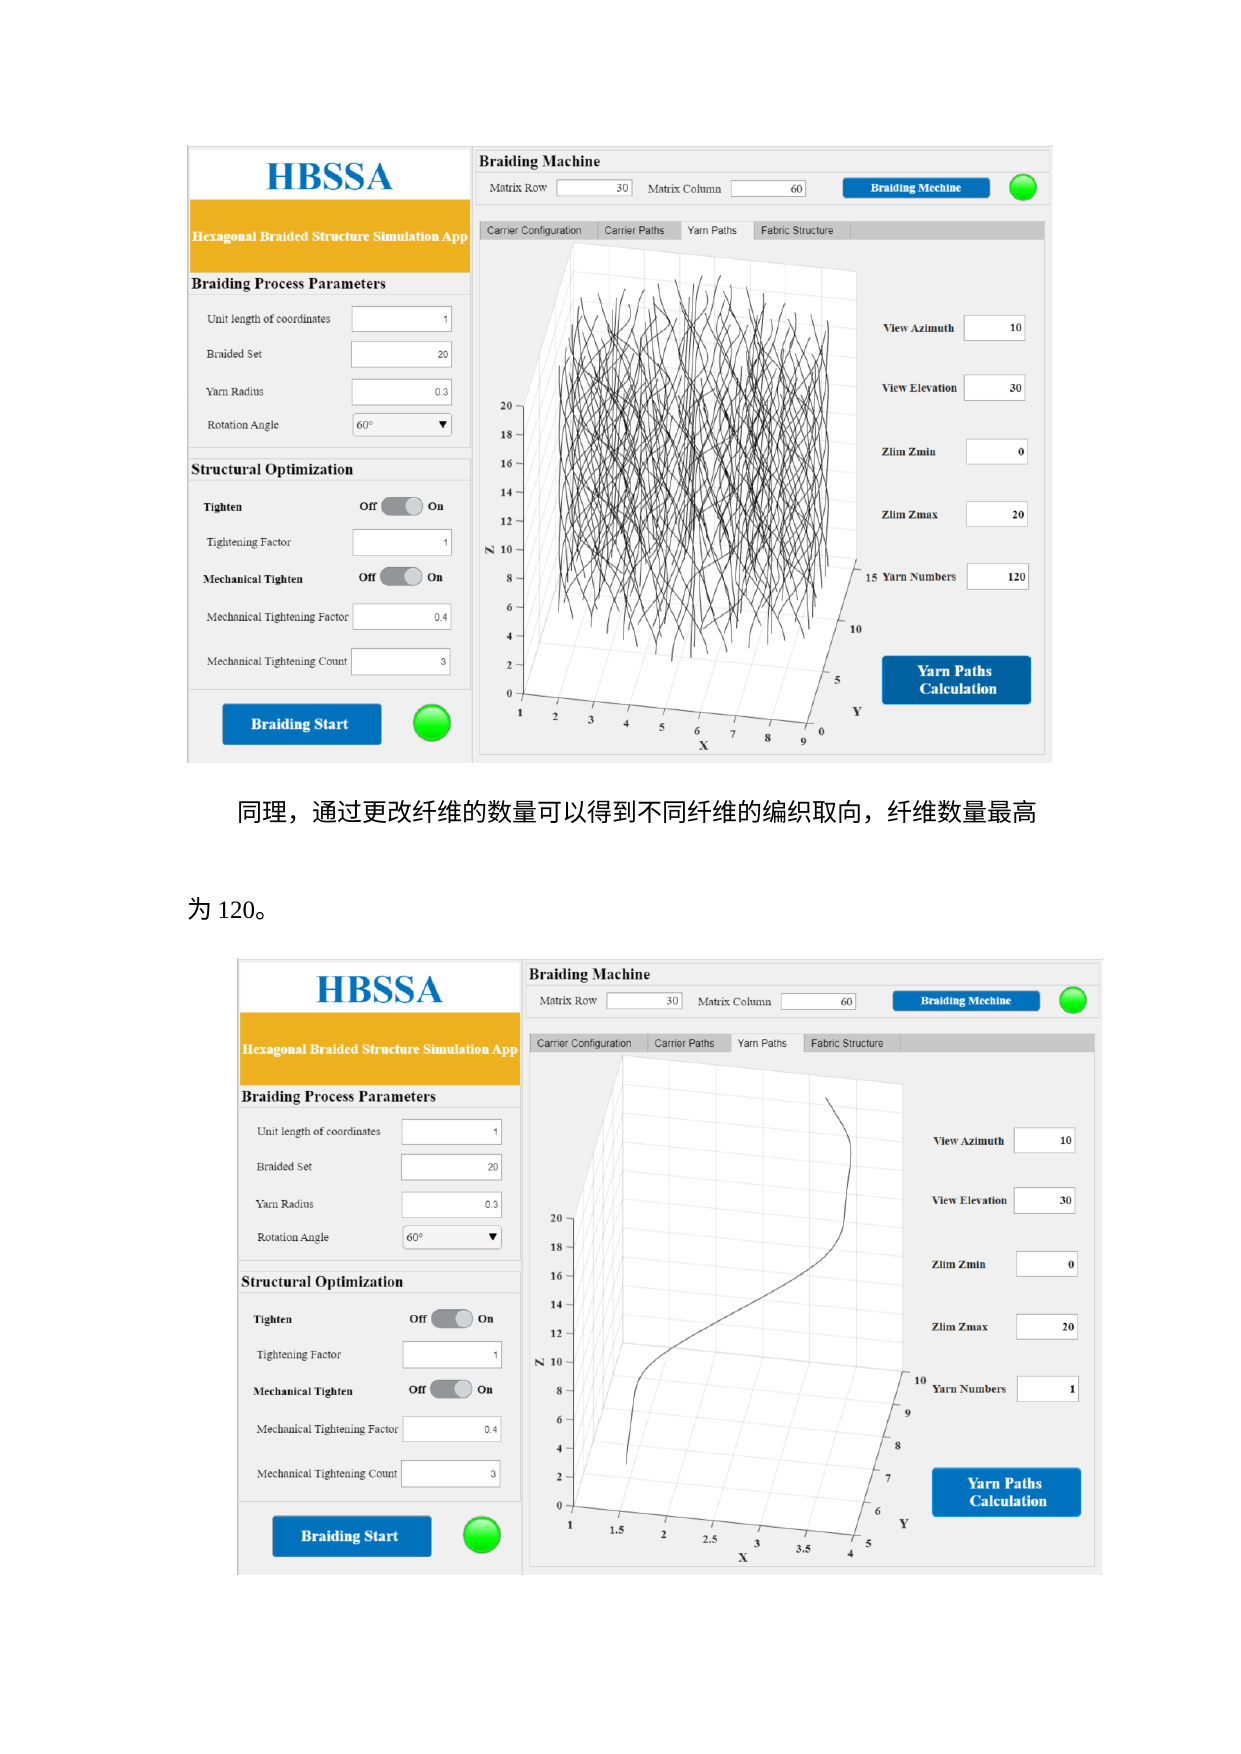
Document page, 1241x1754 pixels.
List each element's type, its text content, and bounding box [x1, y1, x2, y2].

text 同理，通过更改纤维的数量可以得到不同纤维的编织取向，纤维数量最高为120。 [187, 778, 1053, 940]
picture [187, 145, 1053, 763]
picture [237, 958, 1103, 1575]
